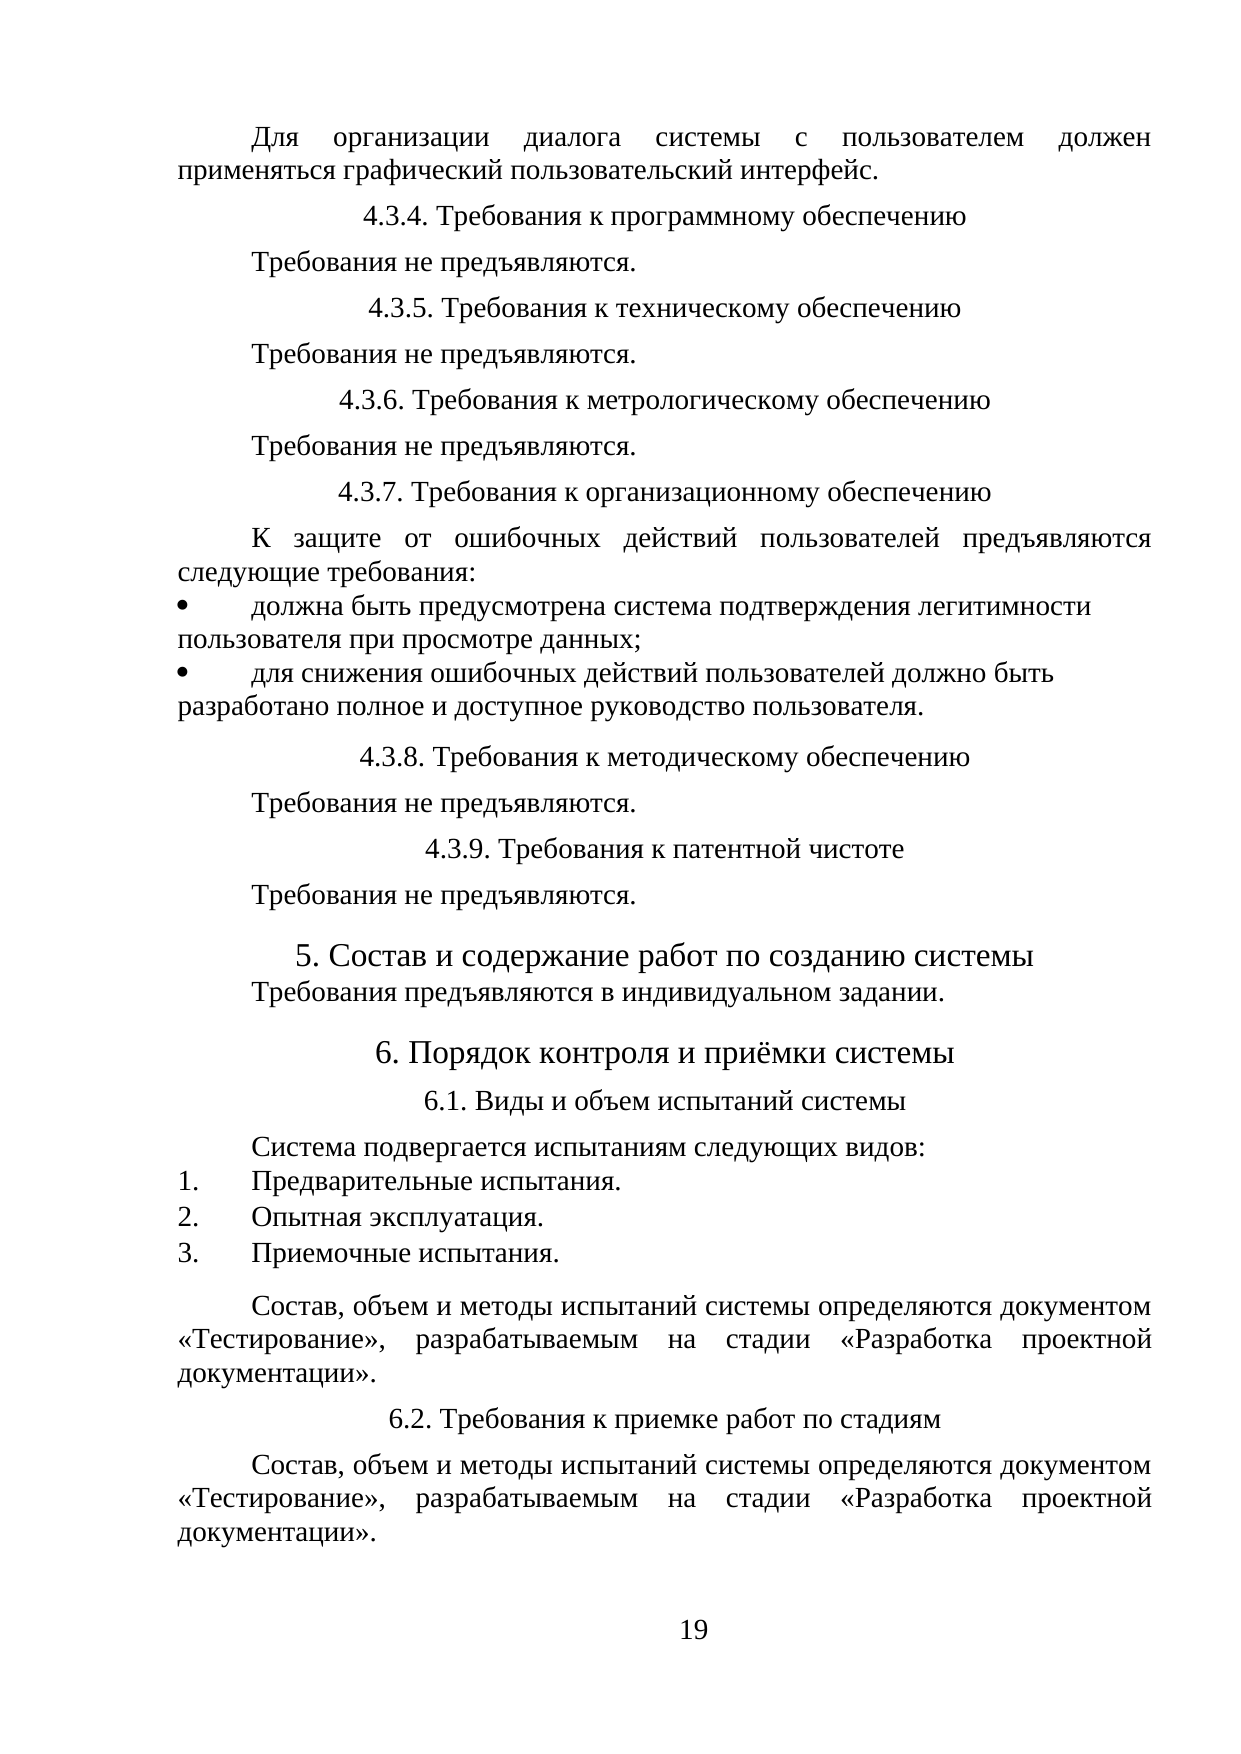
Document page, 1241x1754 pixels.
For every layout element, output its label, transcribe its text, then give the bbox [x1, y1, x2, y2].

subtitle 6.1. Виды и объем испытаний системы [177, 1083, 1152, 1117]
text 4.3.5. Требования к техническому обеспечению [177, 290, 1152, 324]
list Предварительные испытания. [177, 1163, 1152, 1196]
subtitle 6.2. Требования к приемке работ по стадиям [177, 1401, 1152, 1434]
list для снижения ошибочных действий пользователей должно быть разработано полное и доступное руководство пользователя. [177, 655, 1152, 722]
text Требования не предъявляются. [177, 785, 1152, 818]
list Приемочные испытания. [177, 1235, 1152, 1268]
subtitle 5. Состав и содержание работ по созданию системы [177, 935, 1152, 974]
text К защите от ошибочных действий пользователей предъявляются следующие требования: [177, 521, 1152, 588]
text 4.3.8. Требования к методическому обеспечению [177, 739, 1152, 772]
text 4.3.9. Требования к патентной чистоте [177, 831, 1152, 864]
subtitle 6. Порядок контроля и приёмки системы [177, 1032, 1152, 1071]
text Требования не предъявляются. [177, 336, 1152, 370]
text 4.3.6. Требования к метрологическому обеспечению [177, 382, 1152, 416]
list должна быть предусмотрена система подтверждения легитимности пользователя при просмотре данных; [177, 588, 1152, 655]
text Состав, объем и методы испытаний системы определяются документом «Тестирование», разрабатываемым на стадии «Разработка проектной документации». [177, 1288, 1152, 1388]
text Требования не предъявляются. [177, 244, 1152, 278]
text Требования предъявляются в индивидуальном задании. [177, 974, 1152, 1007]
text Требования не предъявляются. [177, 877, 1152, 910]
text 4.3.7. Требования к организационному обеспечению [177, 474, 1152, 508]
list Опытная эксплуатация. [177, 1199, 1152, 1232]
text Для организации диалога системы с пользователем должен применяться графический пользовательский интерфейс. [177, 119, 1152, 186]
text 4.3.4. Требования к программному обеспечению [177, 198, 1152, 232]
text Требования не предъявляются. [177, 428, 1152, 462]
text Система подвергается испытаниям следующих видов: [177, 1129, 1152, 1163]
text Состав, объем и методы испытаний системы определяются документом «Тестирование», разрабатываемым на стадии «Разработка проектной документации». [177, 1447, 1152, 1548]
